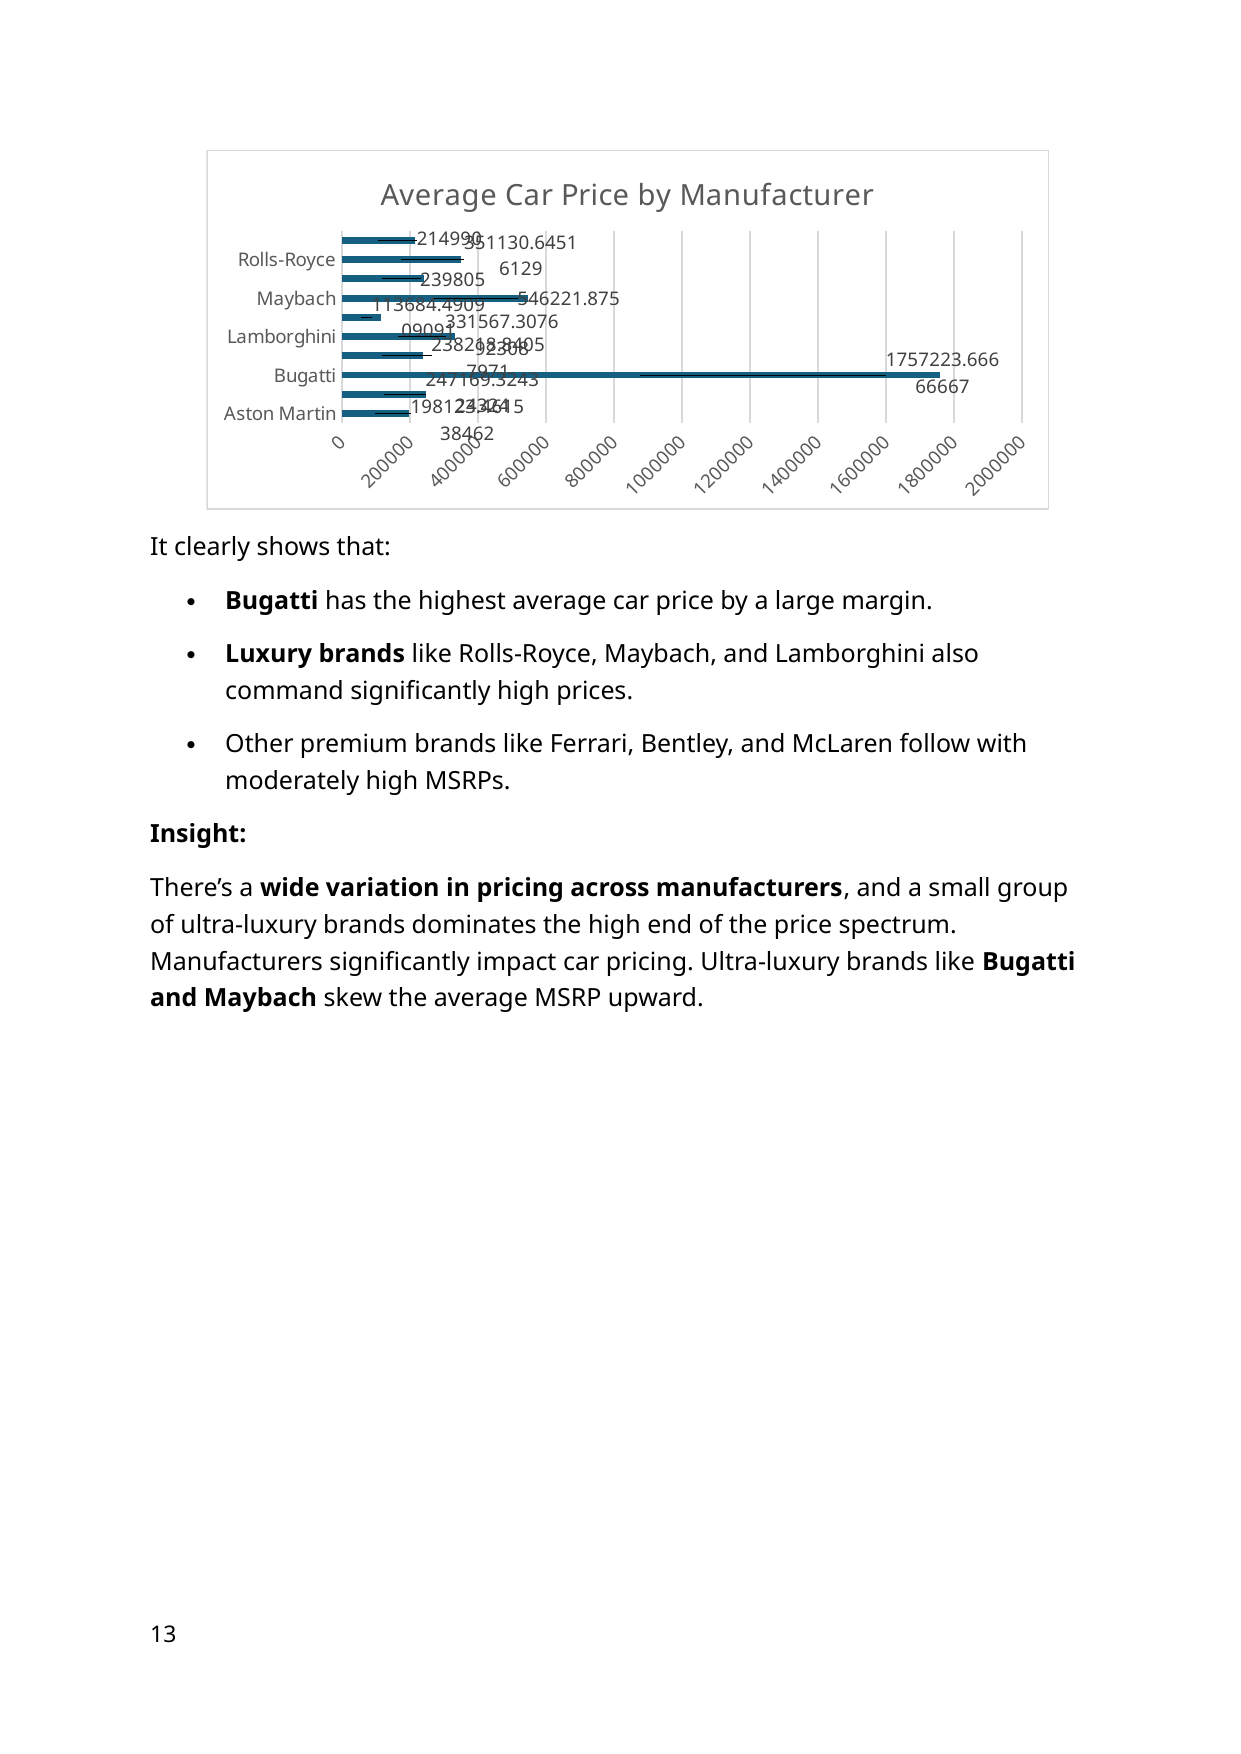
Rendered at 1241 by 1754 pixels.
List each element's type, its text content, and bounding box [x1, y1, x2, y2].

list Luxury brands like Rolls-Royce, Maybach, and Lamborghini also command significantly high prices. [187, 636, 1090, 707]
text There’s a wide variation in pricing across manufacturers, and a small group of ultra-luxury brands dominates the high end of the price spectrum. Manufacturers significantly impact car pricing. Ultra-luxury brands like Bugatti and Maybach skew the average MSRP upward. [150, 869, 1090, 1014]
text Insight: [150, 816, 1090, 850]
list Bugatti has the highest average car price by a large margin. [187, 582, 1090, 616]
text It clearly shows that: [150, 529, 1090, 563]
list Other premium brands like Ferrari, Bentley, and McLaren follow with moderately high MSRPs. [187, 726, 1090, 797]
